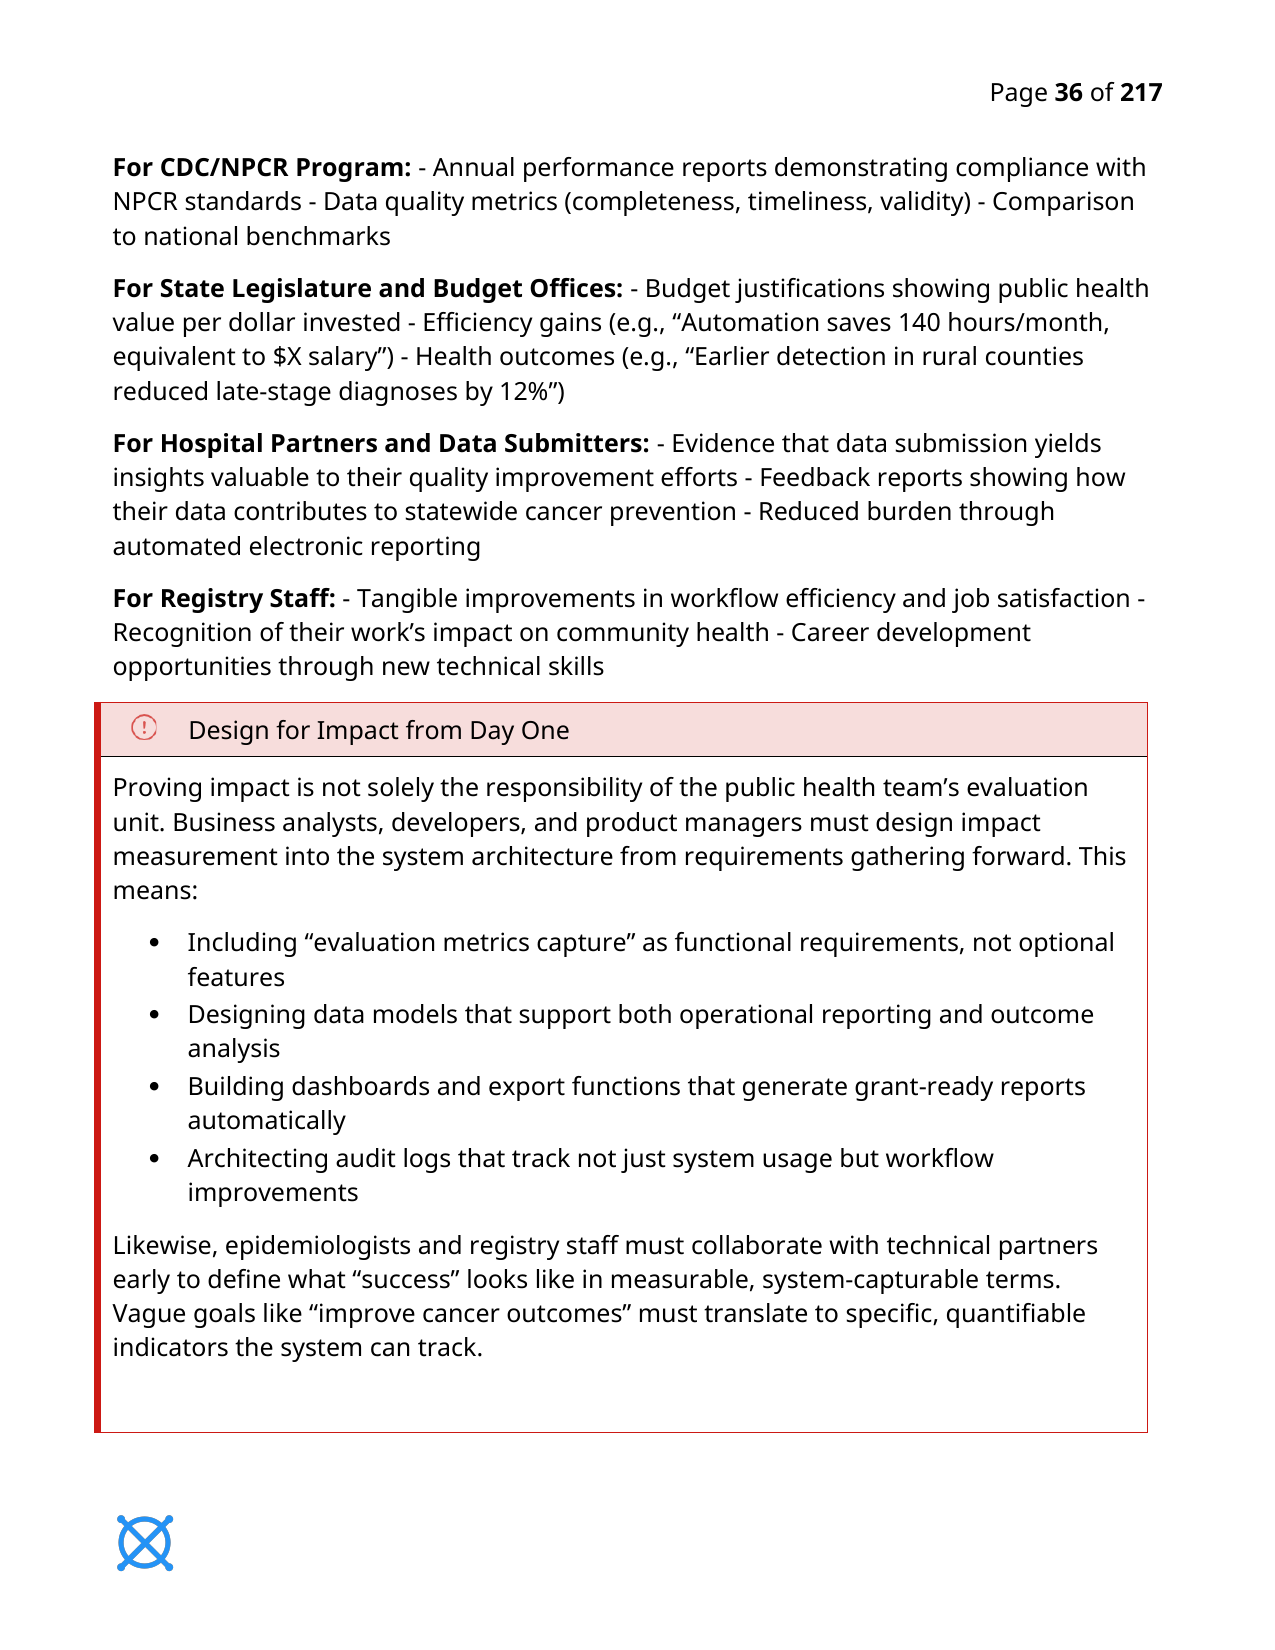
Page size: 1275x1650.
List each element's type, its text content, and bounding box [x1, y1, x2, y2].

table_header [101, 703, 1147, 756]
text For Hospital Partners and Data Submitters: - Evidence that data submission yields insights valuable to their quality improvement efforts - Feedback reports showing how their data contributes to statewide cancer prevention - Reduced burden through automated electronic reporting [112, 426, 1162, 562]
picture [112, 1511, 177, 1575]
text For State Legislature and Budget Offices: - Budget justifications showing public health value per dollar invested - Efficiency gains (e.g., “Automation saves 140 hours/month, equivalent to $X salary”) - Health outcomes (e.g., “Earlier detection in rural counties reduced late-stage diagnoses by 12%”) [112, 271, 1162, 407]
picture [131, 714, 157, 740]
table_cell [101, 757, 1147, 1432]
text For Registry Staff: - Tangible improvements in workflow efficiency and job satisfaction - Recognition of their work’s impact on community health - Career development opportunities through new technical skills [112, 581, 1162, 683]
text For CDC/NPCR Program: - Annual performance reports demonstrating compliance with NPCR standards - Data quality metrics (completeness, timeliness, validity) - Comparison to national benchmarks [112, 150, 1162, 252]
